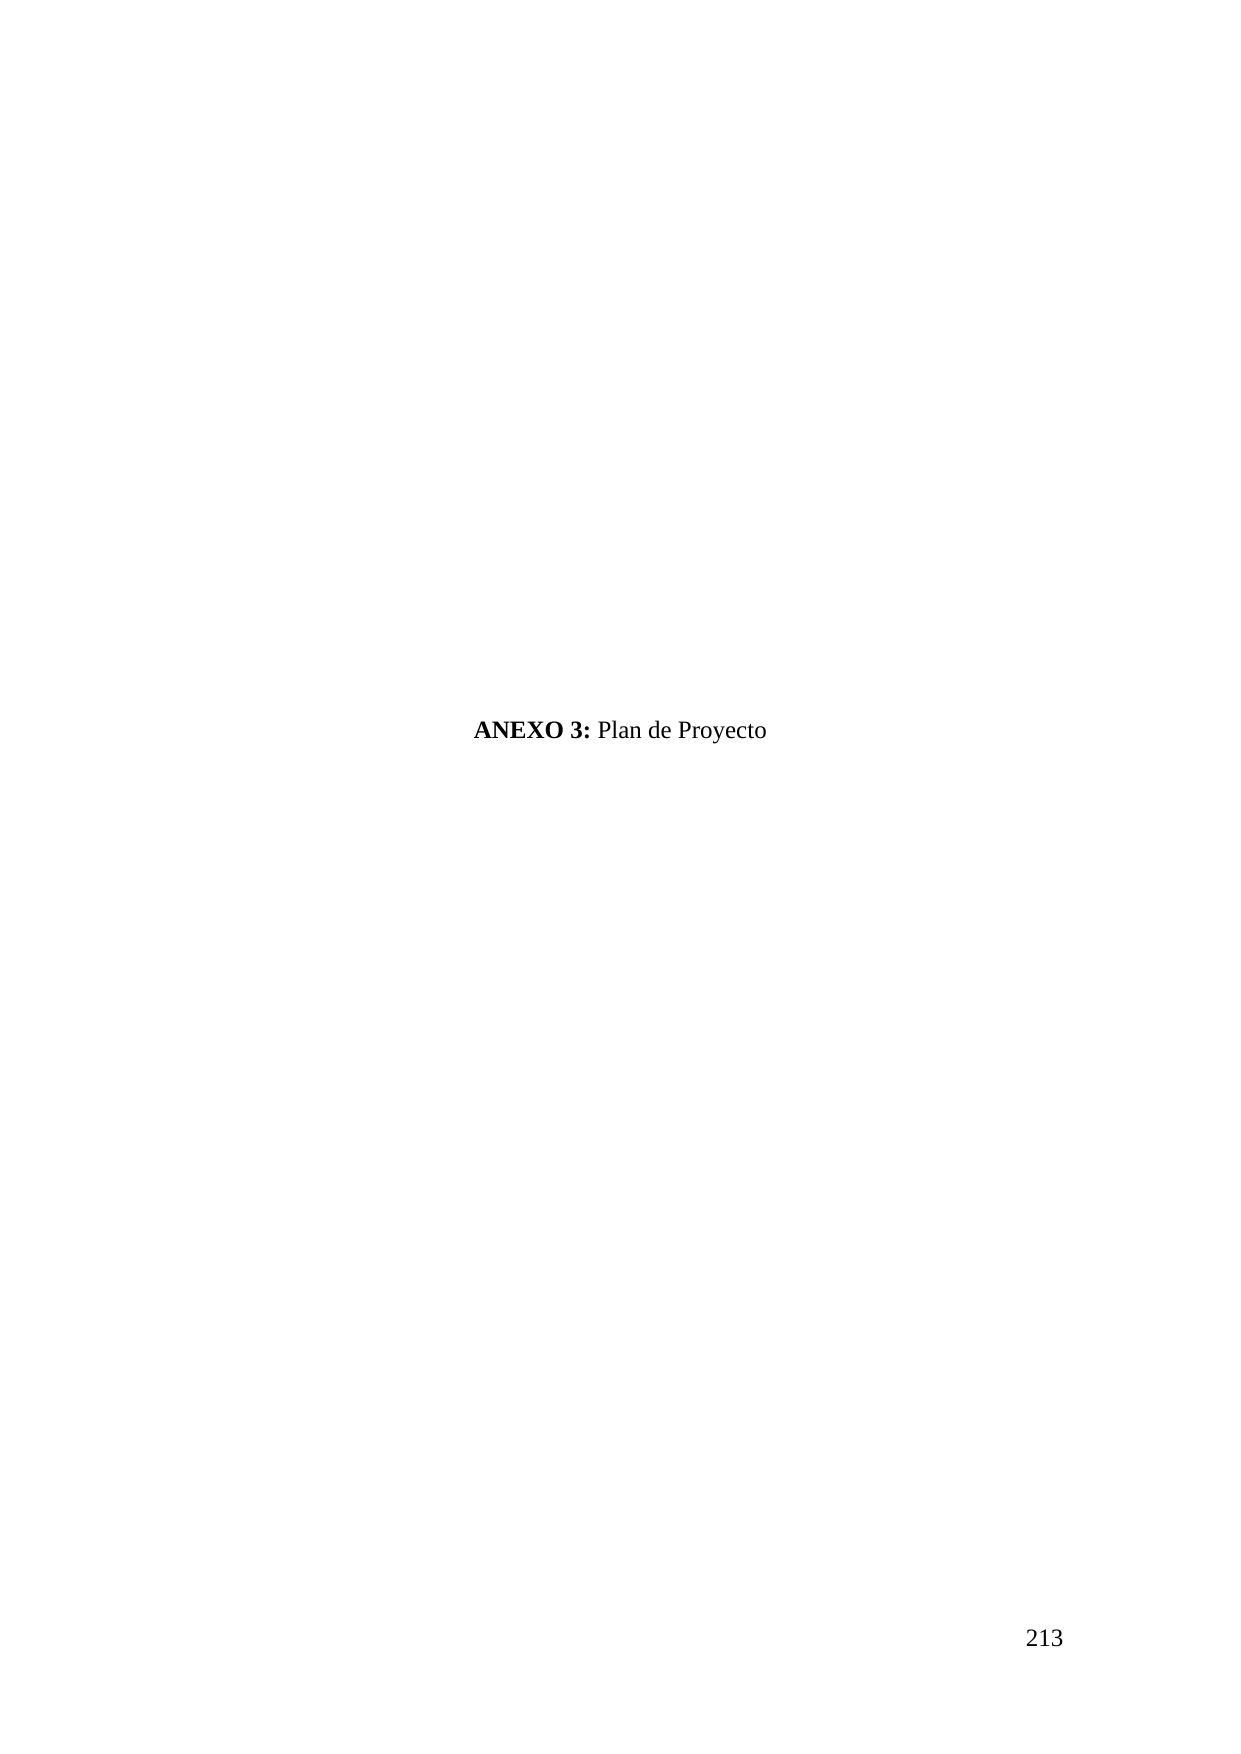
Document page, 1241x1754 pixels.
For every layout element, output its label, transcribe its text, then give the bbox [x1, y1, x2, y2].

subtitle ANEXO 3: Plan de Proyecto [177, 715, 1063, 743]
